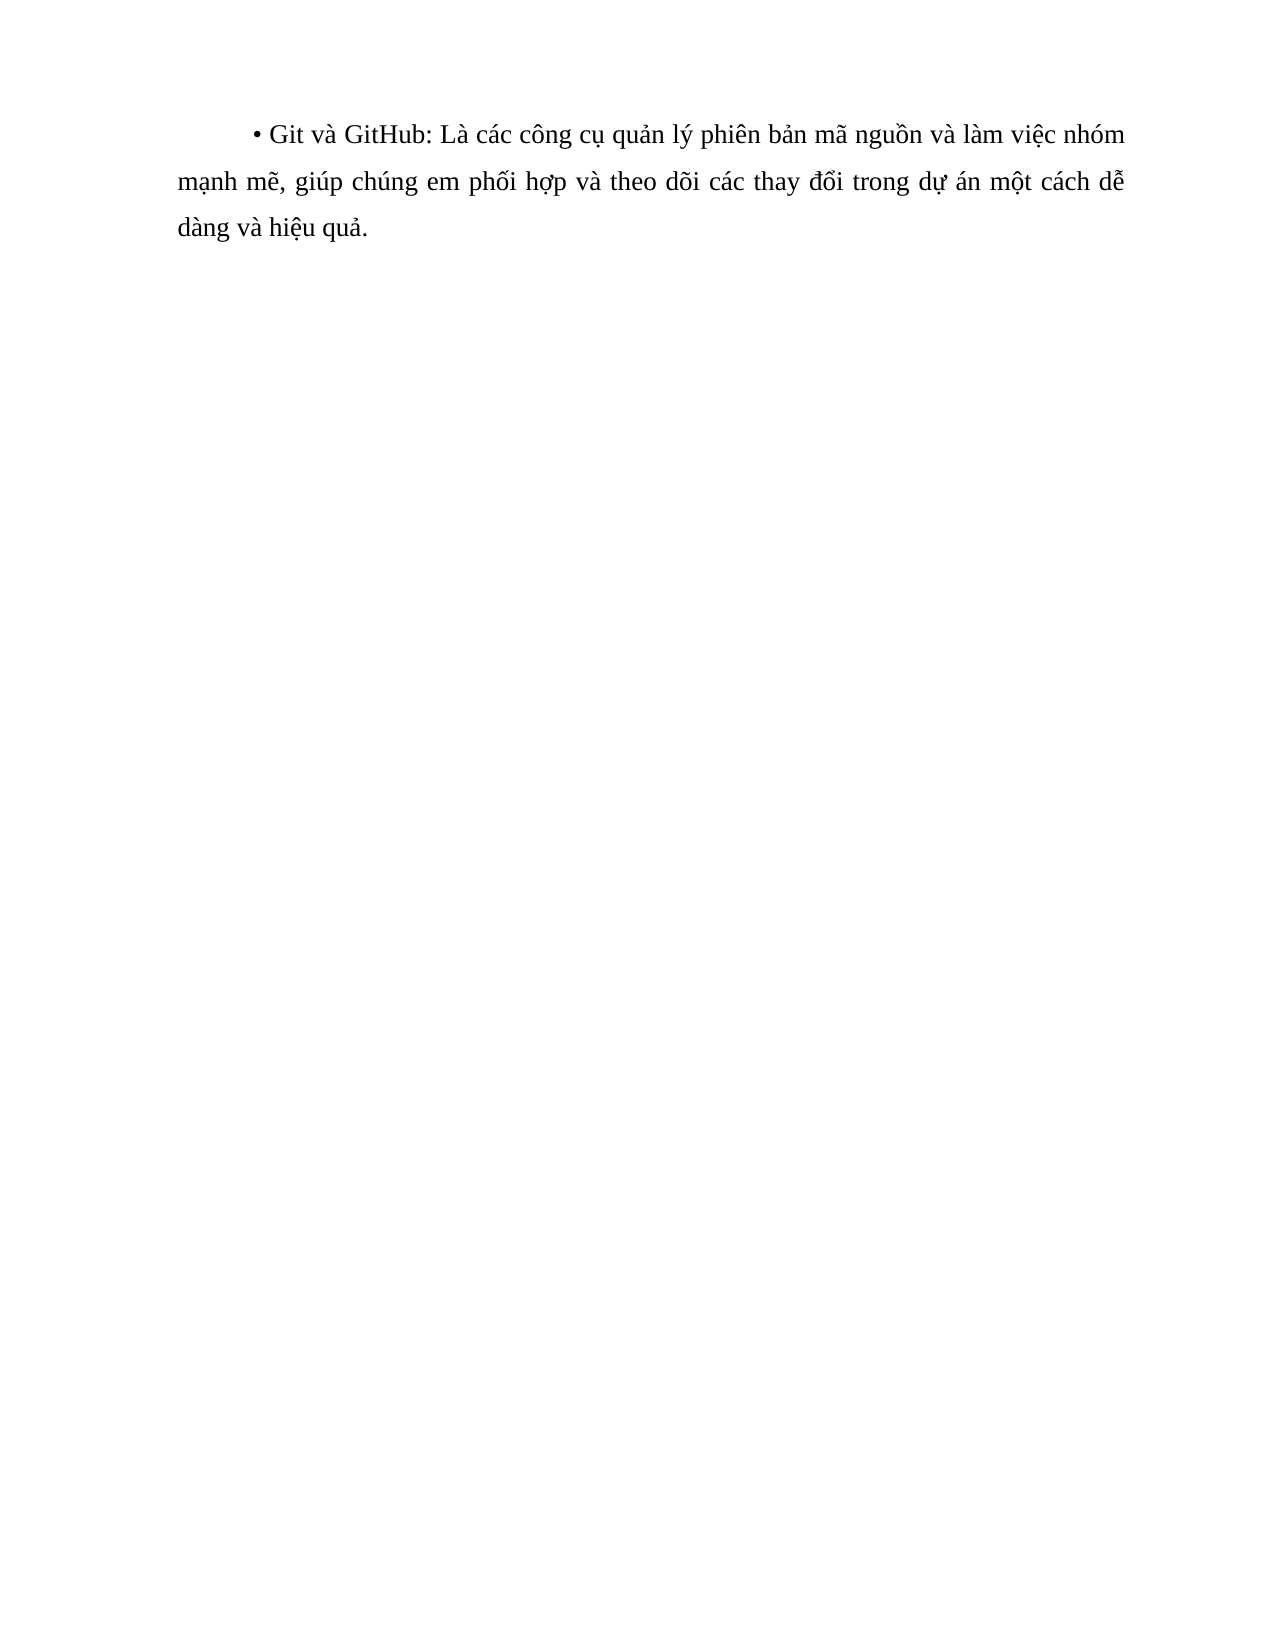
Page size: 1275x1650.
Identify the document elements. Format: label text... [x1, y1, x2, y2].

text • Git và GitHub: Là các công cụ quản lý phiên bản mã nguồn và làm việc nhóm mạnh mẽ, giúp chúng em phối hợp và theo dõi các thay đổi trong dự án một cách dễ dàng và hiệu quả. [177, 118, 1127, 243]
